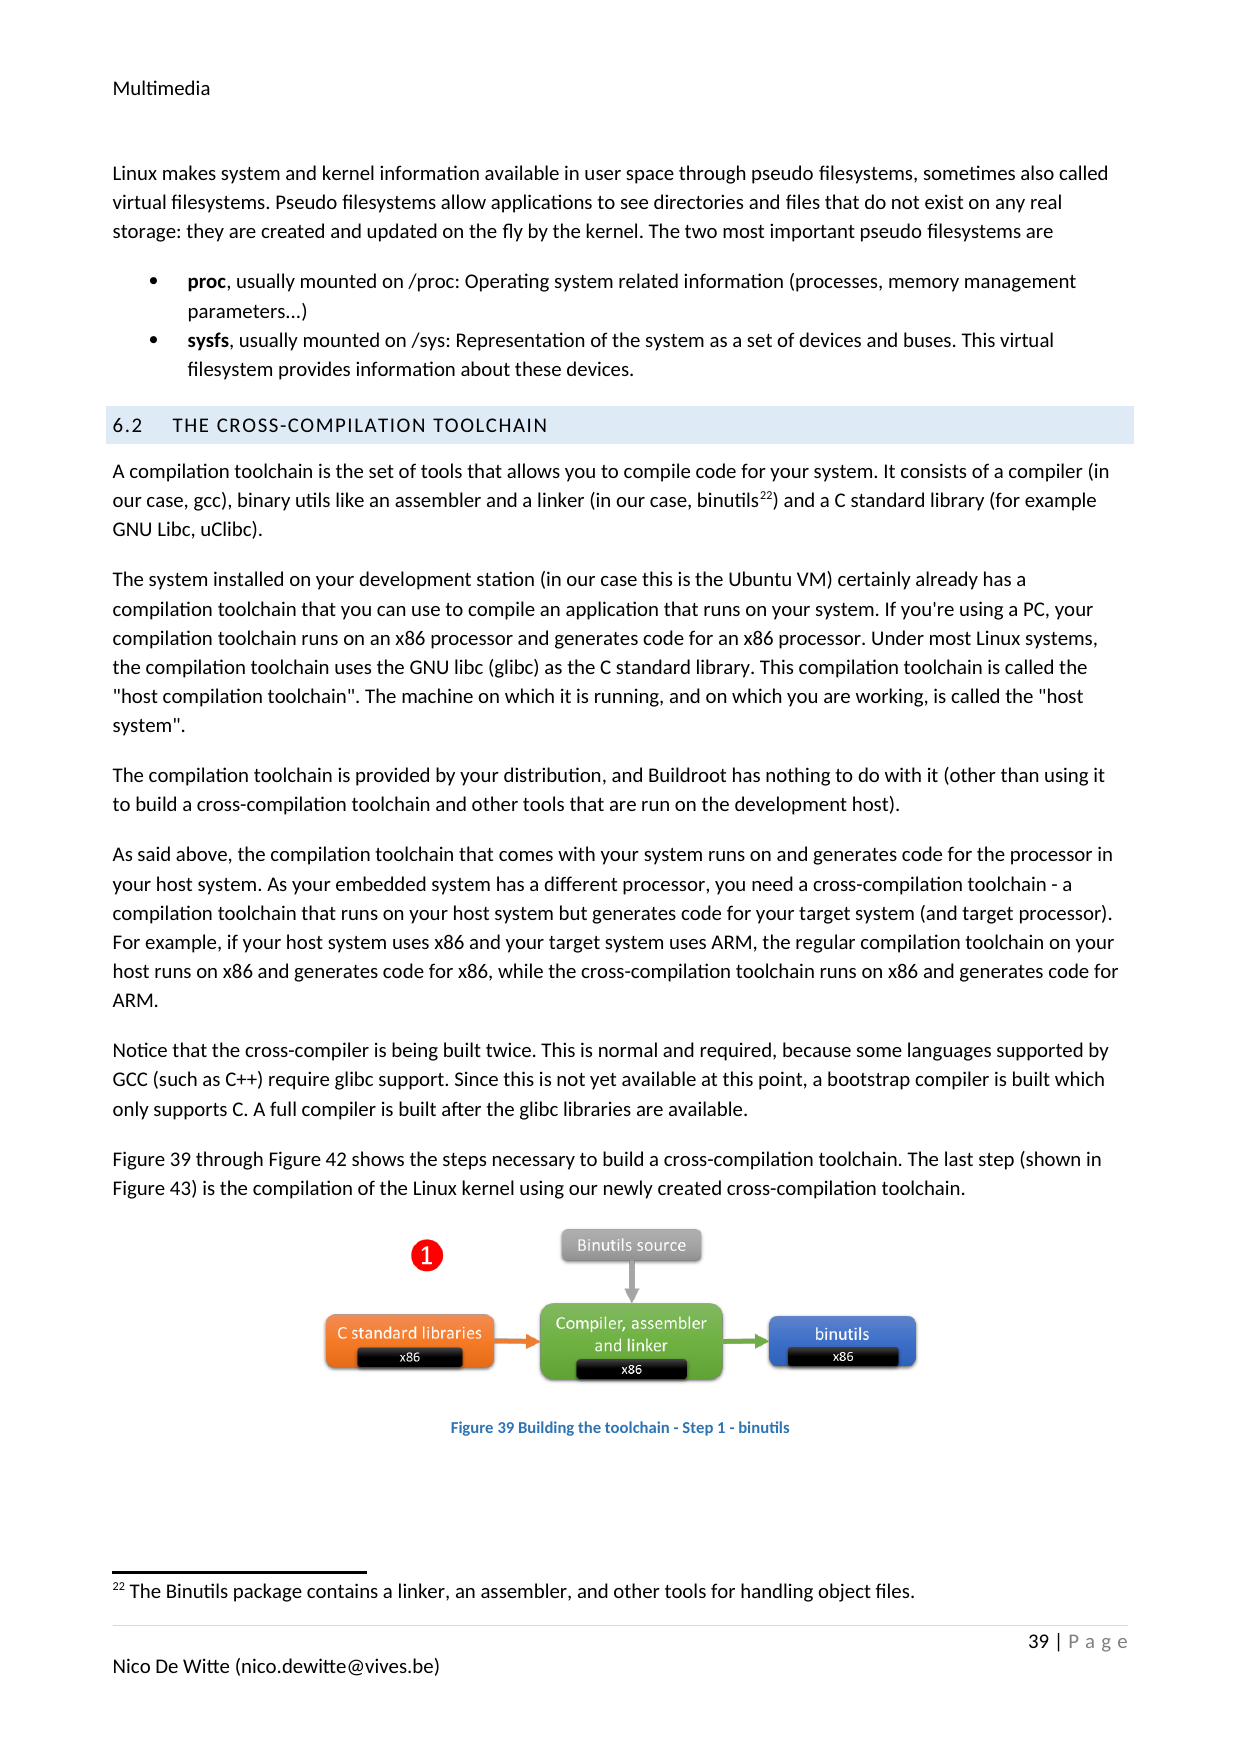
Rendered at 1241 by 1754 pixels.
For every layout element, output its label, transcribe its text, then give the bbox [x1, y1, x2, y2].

text As said above, the compilation toolchain that comes with your system runs on and generates code for the processor in your host system. As your embedded system has a different processor, you need a cross-compilation toolchain - a compilation toolchain that runs on your host system but generates code for your target system (and target processor). For example, if your host system uses x86 and your target system uses ARM, the regular compilation toolchain on your host runs on x86 and generates code for x86, while the cross-compilation toolchain runs on x86 and generates code for ARM. [112, 842, 1128, 1013]
picture [320, 1225, 920, 1393]
text A compilation toolchain is the set of tools that allows you to compile code for your system. It consists of a compiler (in our case, gcc), binary utils like an assembler and a linker (in our case, binutils) and a C standard library (for example GNU Libc, uClibc). [112, 458, 1128, 542]
list proc, usually mounted on /proc: Operating system related information (processes, memory management parameters...) [150, 269, 1128, 323]
text Linux makes system and kernel information available in user space through pseudo ﬁlesystems, sometimes also called virtual ﬁlesystems. Pseudo ﬁlesystems allow applications to see directories and ﬁles that do not exist on any real storage: they are created and updated on the ﬂy by the kernel. The two most important pseudo ﬁlesystems are [112, 160, 1128, 244]
text Notice that the cross-compiler is being built twice. This is normal and required, because some languages supported by GCC (such as C++) require glibc support. Since this is not yet available at this point, a bootstrap compiler is built which only supports C. A full compiler is built after the glibc libraries are available. [112, 1037, 1128, 1121]
list sysfs, usually mounted on /sys: Representation of the system as a set of devices and buses. This virtual filesystem provides information about these devices. [150, 327, 1128, 382]
text The system installed on your development station (in our case this is the Ubuntu VM) certainly already has a compilation toolchain that you can use to compile an application that runs on your system. If you're using a PC, your compilation toolchain runs on an x86 processor and generates code for an x86 processor. Under most Linux systems, the compilation toolchain uses the GNU libc (glibc) as the C standard library. This compilation toolchain is called the "host compilation toolchain". The machine on which it is running, and on which you are working, is called the "host system". [112, 567, 1128, 738]
text Figure 39 Building the toolchain - Step 1 - binutils [112, 1417, 1128, 1438]
text Figure 39 through Figure 42 shows the steps necessary to build a cross-compilation toolchain. The last step (shown in Figure 43) is the compilation of the Linux kernel using our newly created cross-compilation toolchain. [112, 1146, 1128, 1200]
subtitle The cross-compilation toolchain [113, 413, 1128, 438]
text The compilation toolchain is provided by your distribution, and Buildroot has nothing to do with it (other than using it to build a cross-compilation toolchain and other tools that are run on the development host). [112, 762, 1128, 817]
